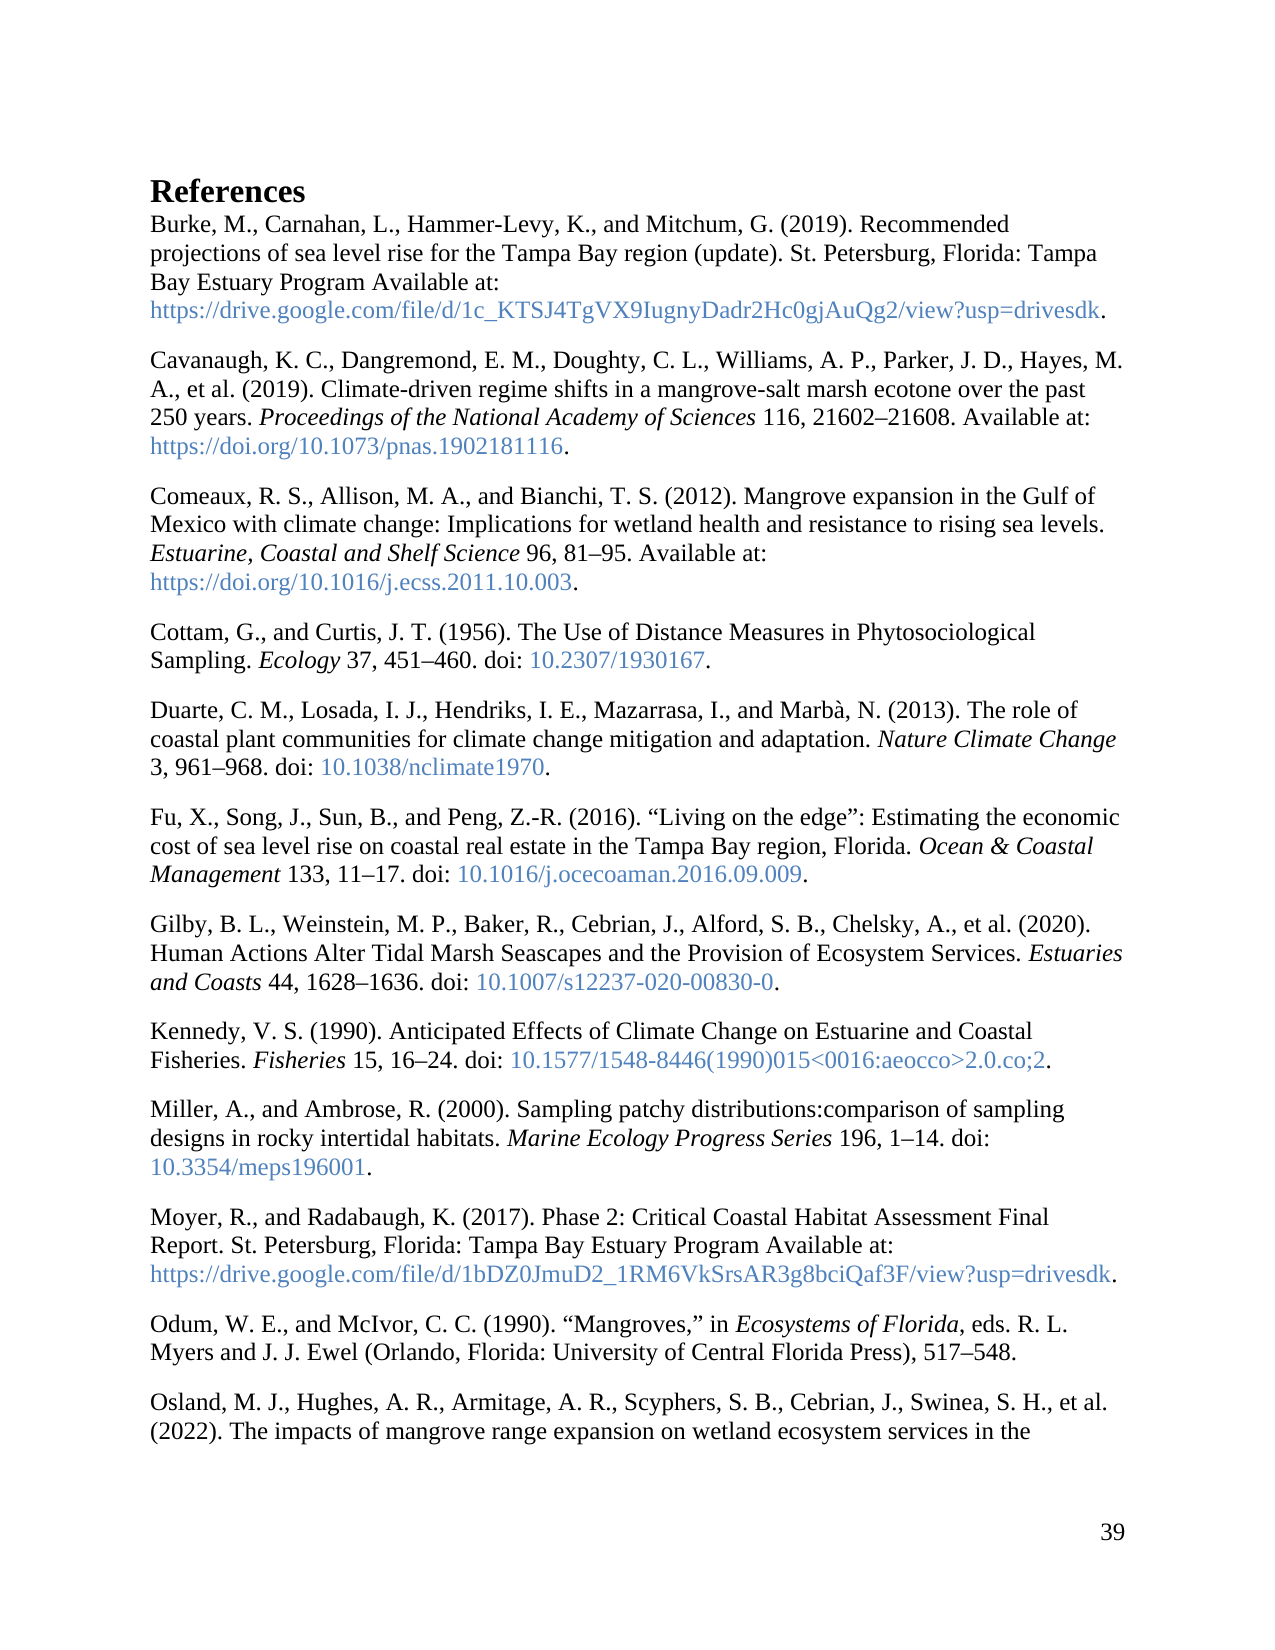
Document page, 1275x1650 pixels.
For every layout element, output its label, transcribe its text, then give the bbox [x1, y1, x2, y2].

text Cottam, G., and Curtis, J. T. (1956). The Use of Distance Measures in Phytosociological Sampling. Ecology 37, 451–460. doi: 10.2307/1930167. [150, 617, 1125, 674]
text Burke, M., Carnahan, L., Hammer-Levy, K., and Mitchum, G. (2019). Recommended projections of sea level rise for the Tampa Bay region (update). St. Petersburg, Florida: Tampa Bay Estuary Program Available at: https://drive.google.com/file/d/1c_KTSJ4TgVX9IugnyDadr2Hc0gjAuQg2/view?usp=drivesdk. [150, 209, 1125, 324]
text Kennedy, V. S. (1990). Anticipated Effects of Climate Change on Estuarine and Coastal Fisheries. Fisheries 15, 16–24. doi: 10.1577/1548-8446(1990)015<0016:aeocco>2.0.co;2. [150, 1016, 1125, 1074]
text Fu, X., Song, J., Sun, B., and Peng, Z.-R. (2016). “Living on the edge”: Estimating the economic cost of sea level rise on coastal real estate in the Tampa Bay region, Florida. Ocean & Coastal Management 133, 11–17. doi: 10.1016/j.ocecoaman.2016.09.009. [150, 802, 1125, 888]
text Moyer, R., and Radabaugh, K. (2017). Phase 2: Critical Coastal Habitat Assessment Final Report. St. Petersburg, Florida: Tampa Bay Estuary Program Available at: https://drive.google.com/file/d/1bDZ0JmuD2_1RM6VkSrsAR3g8bciQaf3F/view?usp=drivesdk. [150, 1202, 1125, 1288]
text Duarte, C. M., Losada, I. J., Hendriks, I. E., Mazarrasa, I., and Marbà, N. (2013). The role of coastal plant communities for climate change mitigation and adaptation. Nature Climate Change 3, 961–968. doi: 10.1038/nclimate1970. [150, 695, 1125, 781]
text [150, 1387, 1125, 1444]
subtitle References [150, 171, 1125, 209]
text Cavanaugh, K. C., Dangremond, E. M., Doughty, C. L., Williams, A. P., Parker, J. D., Hayes, M. A., et al. (2019). Climate-driven regime shifts in a mangrove-salt marsh ecotone over the past 250 years. Proceedings of the National Academy of Sciences 116, 21602–21608. Available at: https://doi.org/10.1073/pnas.1902181116. [150, 345, 1125, 460]
text Gilby, B. L., Weinstein, M. P., Baker, R., Cebrian, J., Alford, S. B., Chelsky, A., et al. (2020). Human Actions Alter Tidal Marsh Seascapes and the Provision of Ecosystem Services. Estuaries and Coasts 44, 1628–1636. doi: 10.1007/s12237-020-00830-0. [150, 909, 1125, 995]
text Miller, A., and Ambrose, R. (2000). Sampling patchy distributions:comparison of sampling designs in rocky intertidal habitats. Marine Ecology Progress Series 196, 1–14. doi: 10.3354/meps196001. [150, 1094, 1125, 1181]
text Odum, W. E., and McIvor, C. C. (1990). “Mangroves,” in Ecosystems of Florida, eds. R. L. Myers and J. J. Ewel (Orlando, Florida: University of Central Florida Press), 517–548. [150, 1309, 1125, 1366]
text Comeaux, R. S., Allison, M. A., and Bianchi, T. S. (2012). Mangrove expansion in the Gulf of Mexico with climate change: Implications for wetland health and resistance to rising sea levels. Estuarine, Coastal and Shelf Science 96, 81–95. Available at: https://doi.org/10.1016/j.ecss.2011.10.003. [150, 481, 1125, 596]
